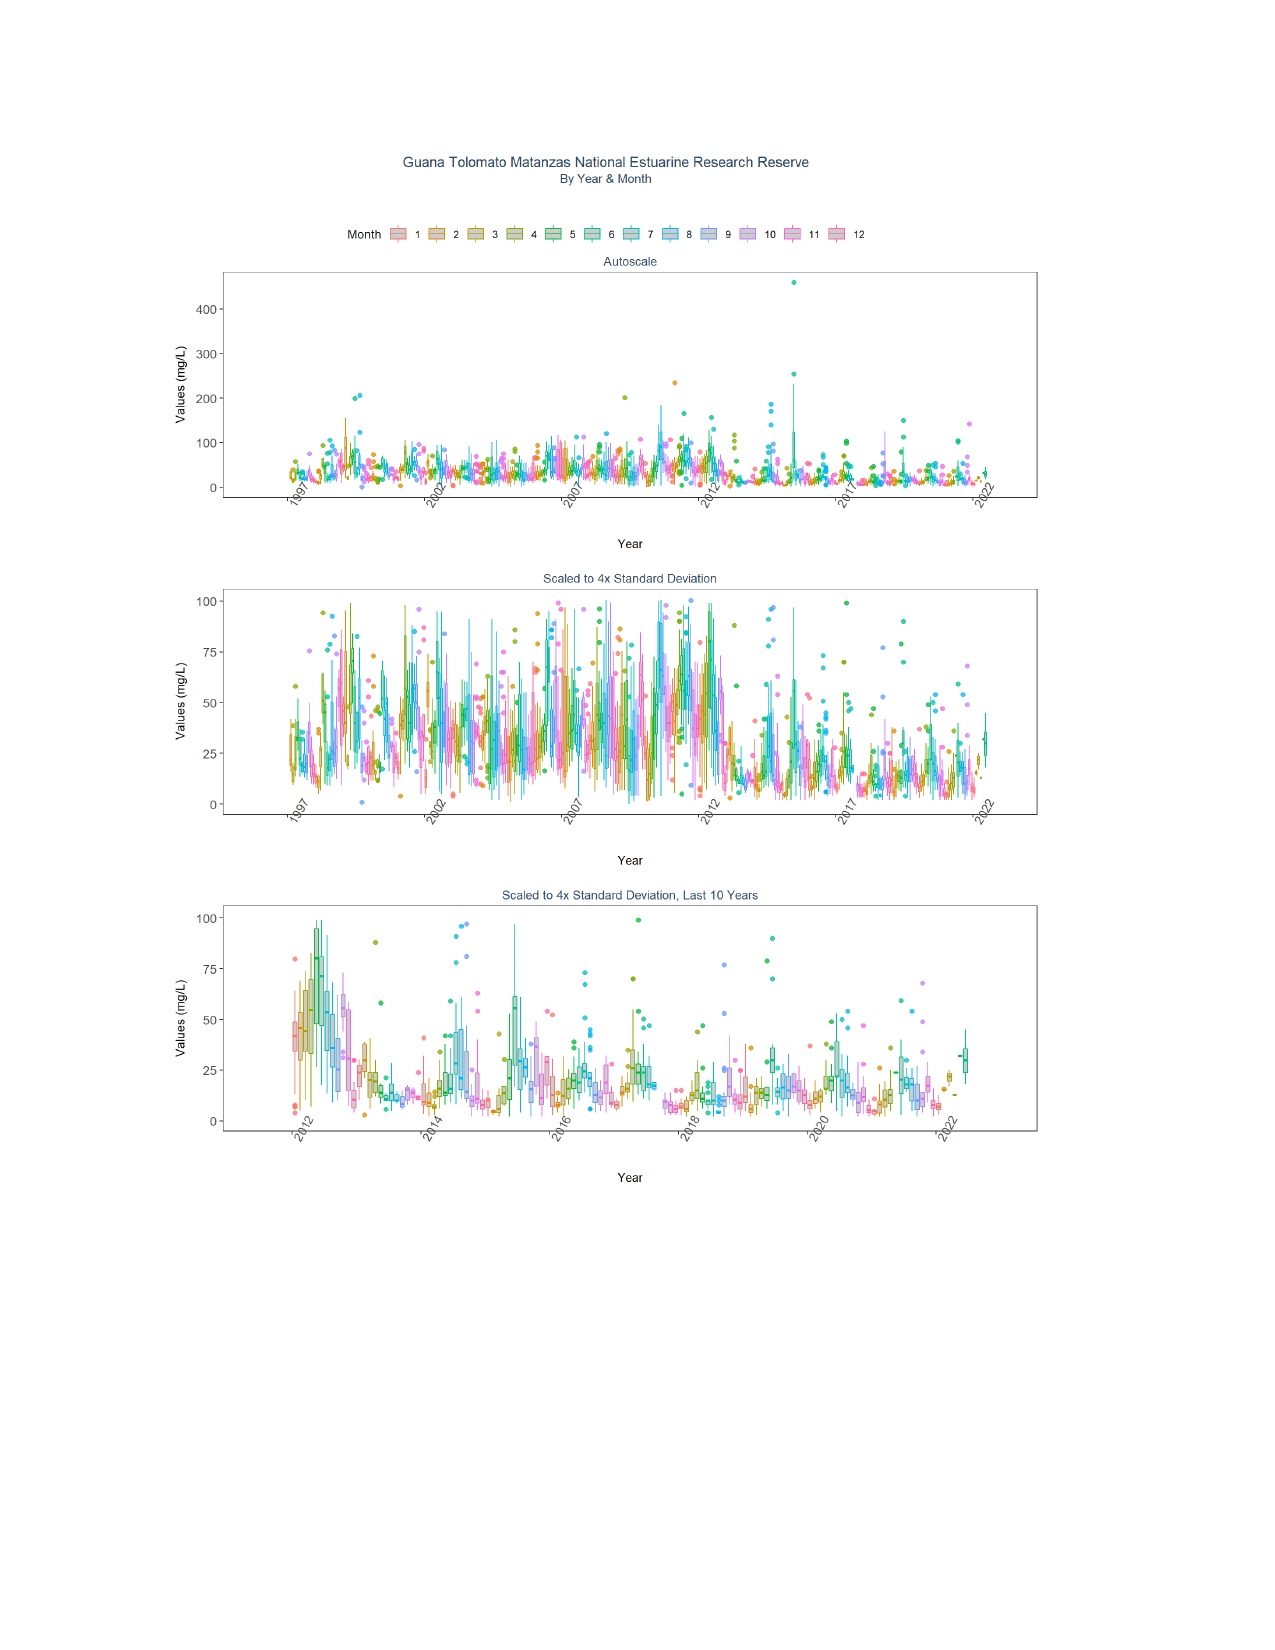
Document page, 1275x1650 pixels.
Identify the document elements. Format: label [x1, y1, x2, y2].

picture [168, 150, 1044, 1200]
